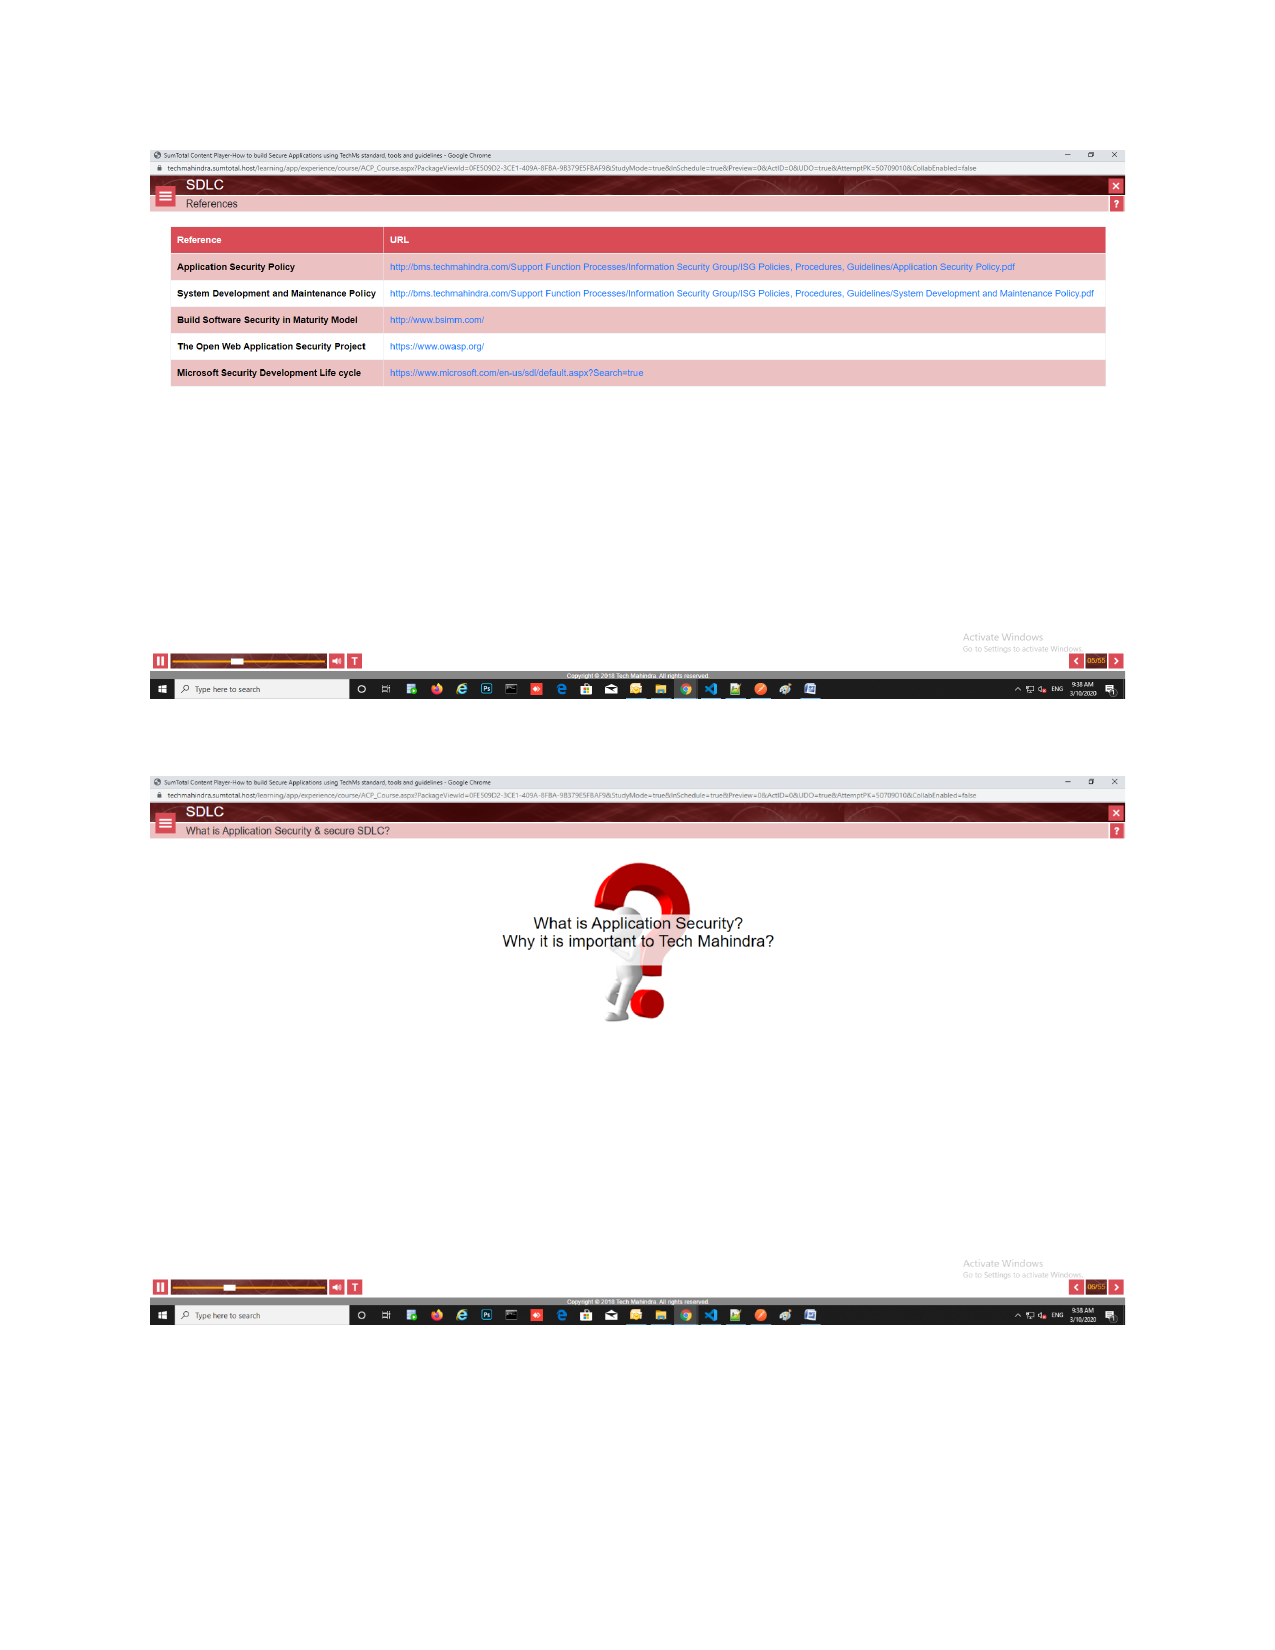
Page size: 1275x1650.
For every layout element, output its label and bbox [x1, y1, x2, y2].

picture [150, 150, 1125, 699]
picture [150, 776, 1125, 1325]
